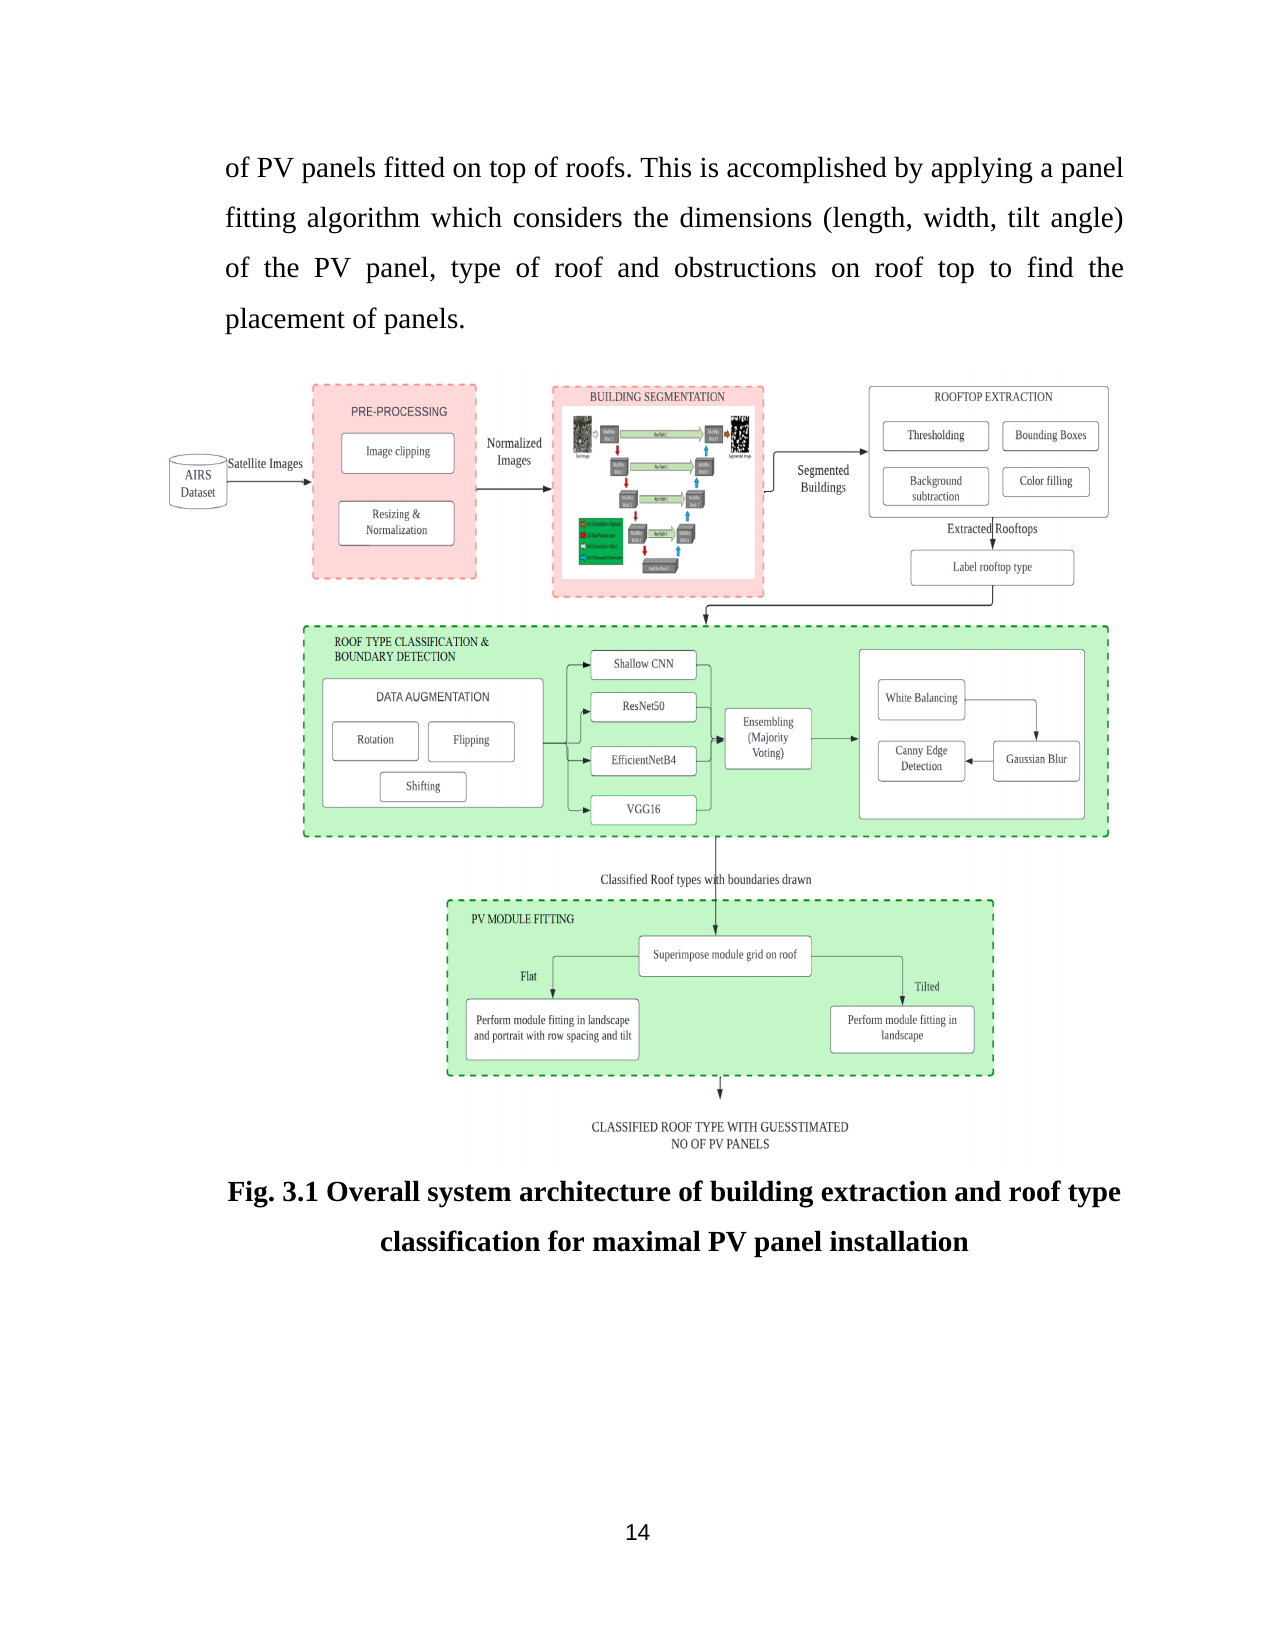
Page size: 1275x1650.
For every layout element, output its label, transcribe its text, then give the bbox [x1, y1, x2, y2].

text Fig. 3.1 Overall system architecture of building extraction and roof type classification for maximal PV panel installation [224, 1175, 1125, 1258]
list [225, 150, 1125, 334]
picture [150, 361, 1158, 1175]
